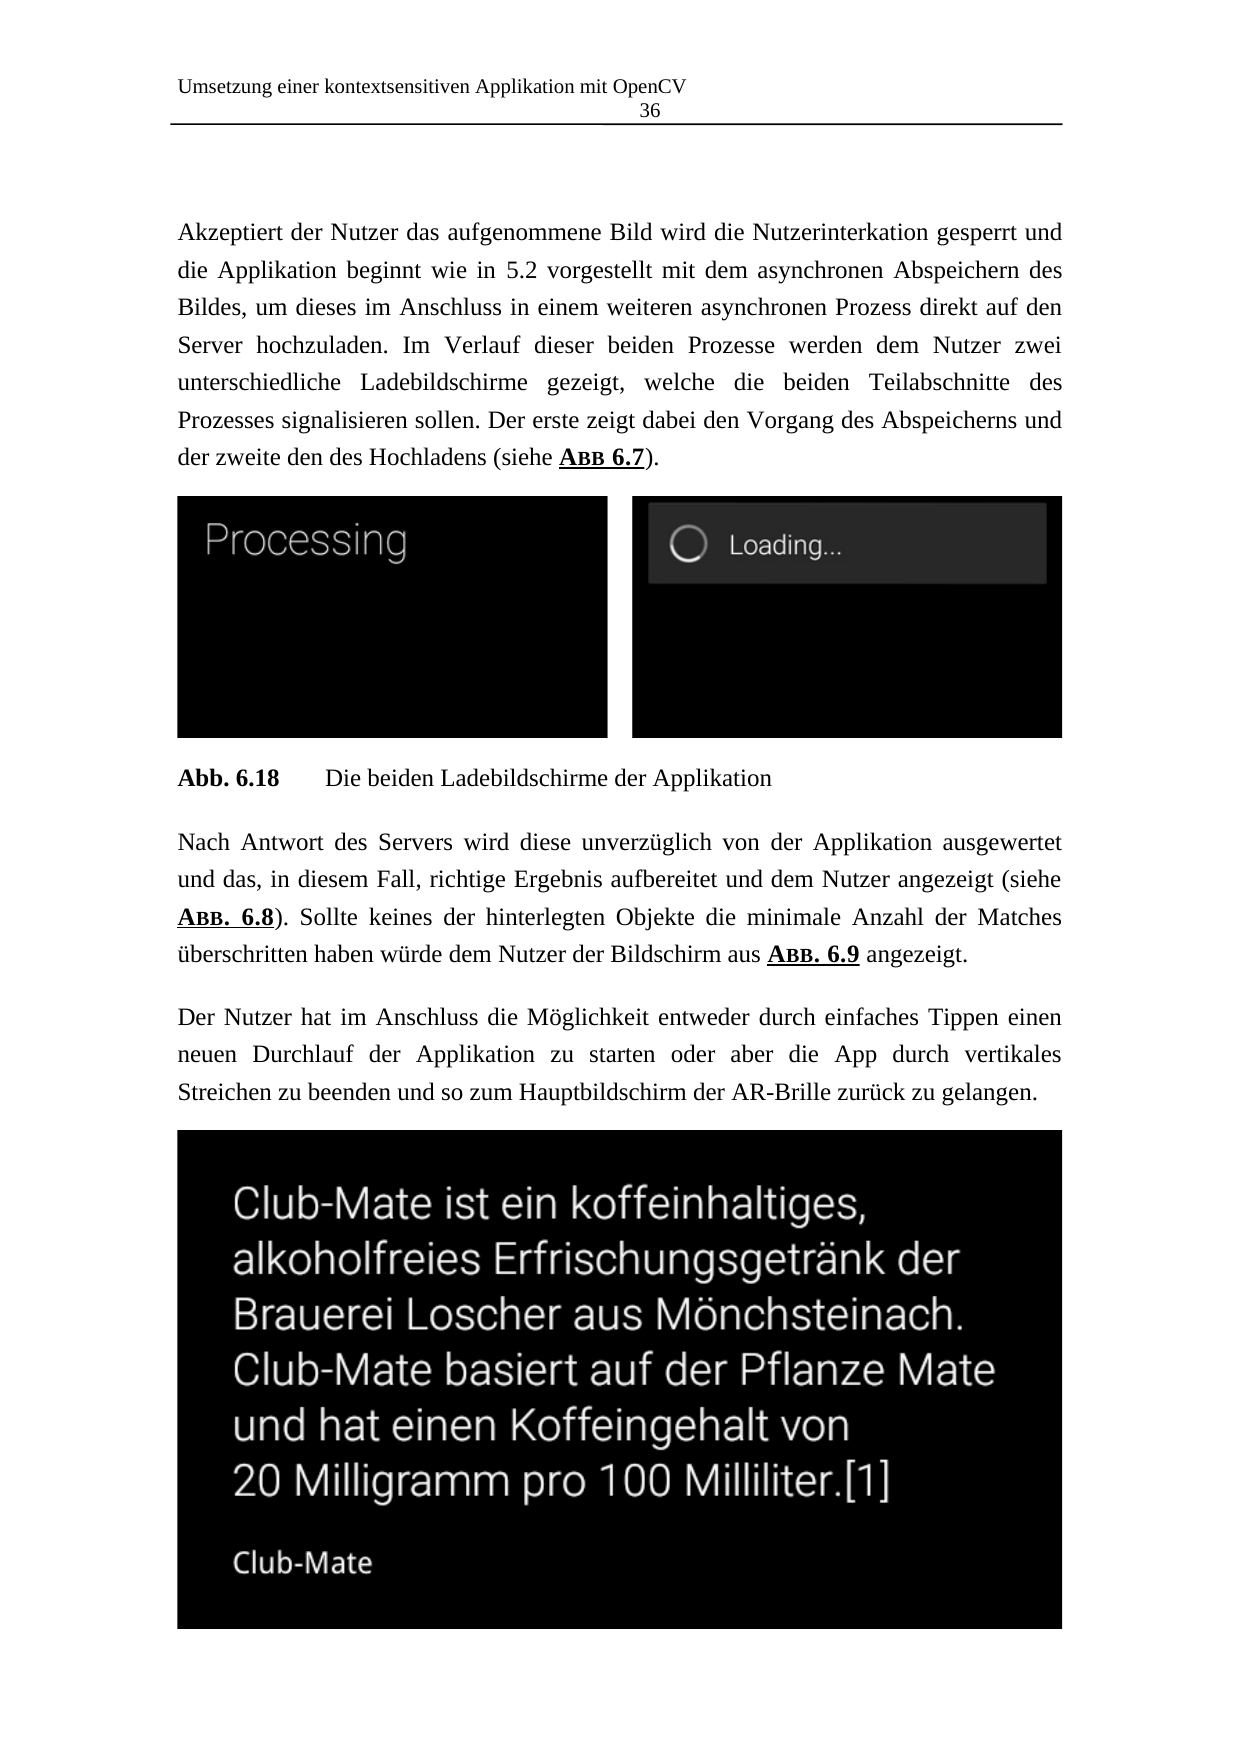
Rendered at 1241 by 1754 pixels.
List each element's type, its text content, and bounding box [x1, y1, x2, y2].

text Der Nutzer hat im Anschluss die Möglichkeit entweder durch einfaches Tippen einen neuen Durchlauf der Applikation zu starten oder aber die App durch vertikales Streichen zu beenden und so zum Hauptbildschirm der AR-Brille zurück zu gelangen. [177, 993, 1063, 1106]
text Nach Antwort des Servers wird diese unverzüglich von der Applikation ausgewertet und das, in diesem Fall, richtige Ergebnis aufbereitet und dem Nutzer angezeigt (siehe Abb. 6.8). Sollte keines der hinterlegten Objekte die minimale Anzahl der Matches überschritten haben würde dem Nutzer der Bildschirm aus Abb. 6.9 angezeigt. [177, 818, 1063, 968]
picture [177, 496, 1063, 738]
text Akzeptiert der Nutzer das aufgenommene Bild wird die Nutzerinterkation gesperrt und die Applikation beginnt wie in 5.2 vorgestellt mit dem asynchronen Abspeichern des Bildes, um dieses im Anschluss in einem weiteren asynchronen Prozess direkt auf den Server hochzuladen. Im Verlauf dieser beiden Prozesse werden dem Nutzer zwei unterschiedliche Ladebildschirme gezeigt, welche die beiden Teilabschnitte des Prozesses signalisieren sollen. Der erste zeigt dabei den Vorgang des Abspeicherns und der zweite den des Hochladens (siehe Abb 6.7). [177, 208, 1063, 471]
picture [177, 1130, 1063, 1629]
